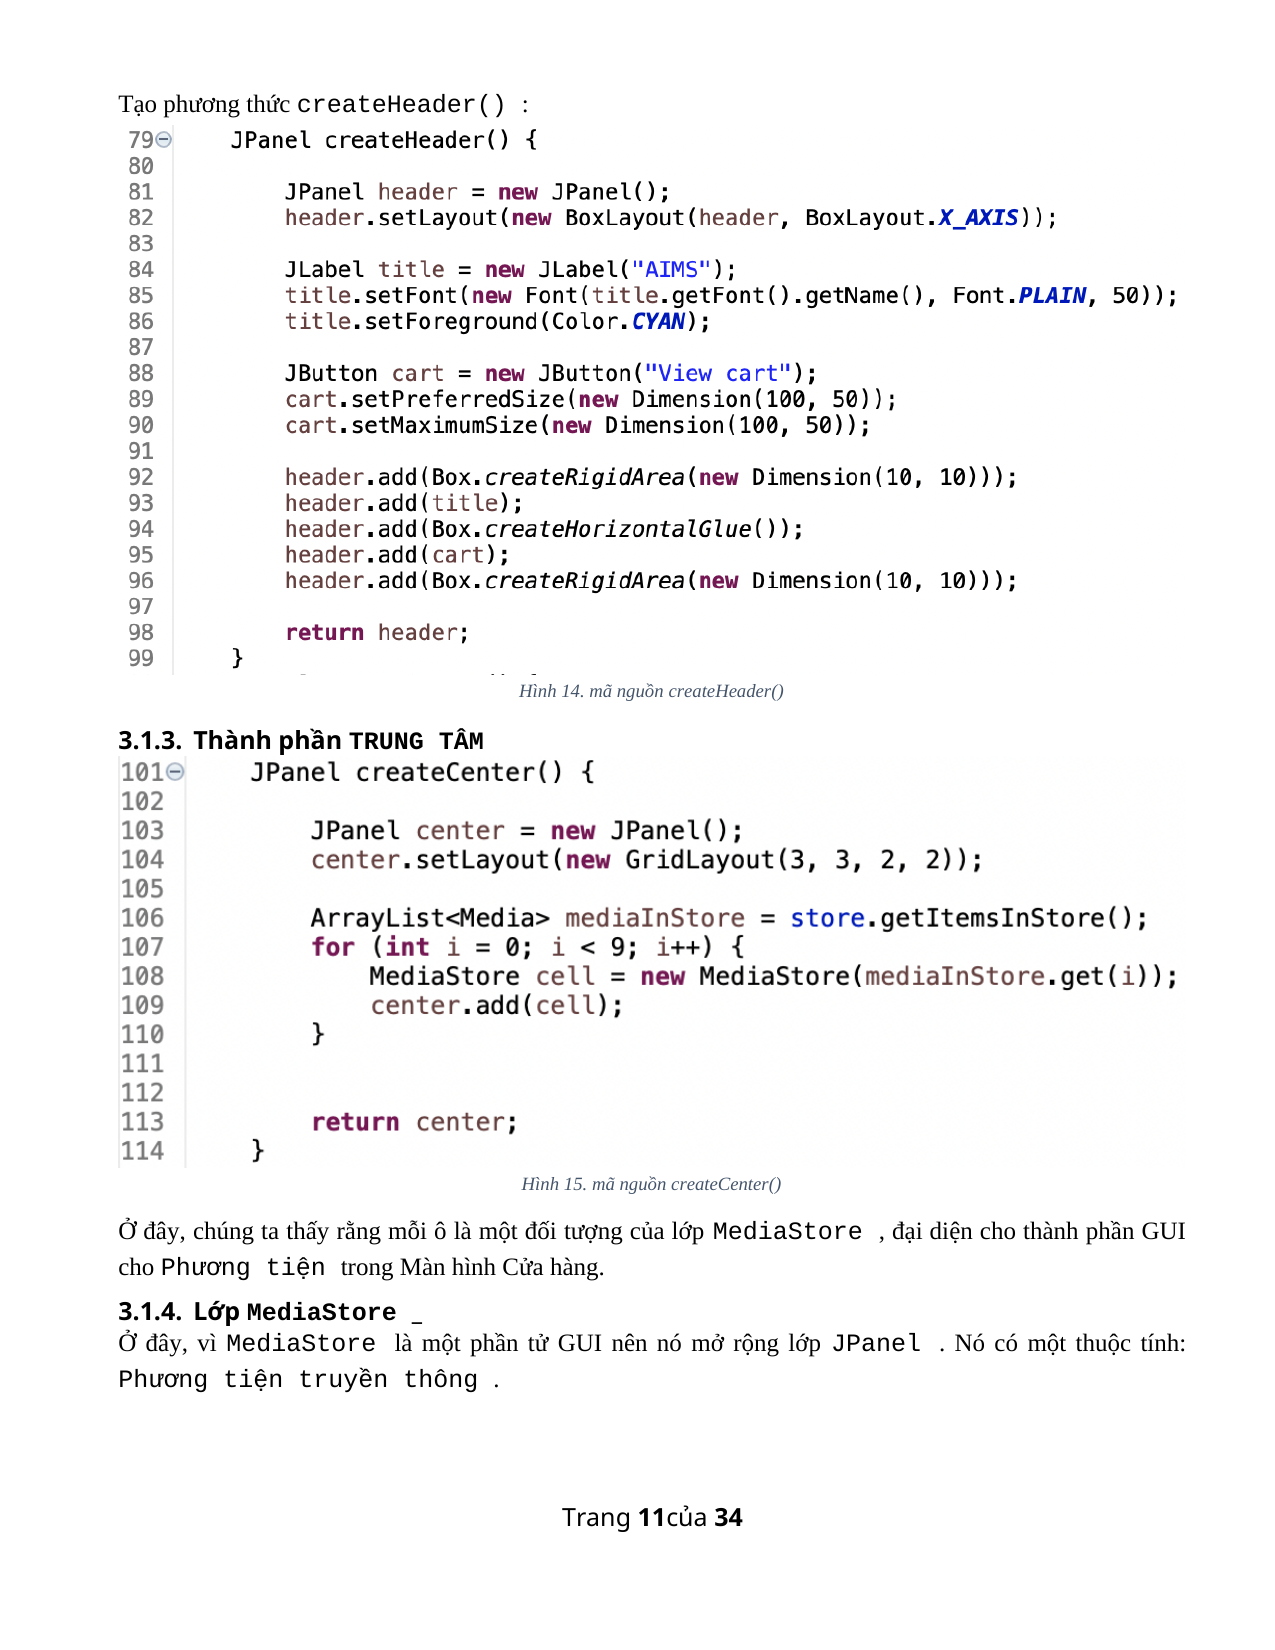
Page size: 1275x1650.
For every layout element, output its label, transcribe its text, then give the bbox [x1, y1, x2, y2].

text Ở đây, chúng ta thấy rằng mỗi ô là một đối tượng của lớp MediaStore , đại diện cho thành phần GUI cho Phương tiện trong Màn hình Cửa hàng. [118, 1216, 1186, 1283]
text Ở đây, vì MediaStore là một phần tử GUI nên nó mở rộng lớp JPanel . Nó có một thuộc tính: Phương tiện truyền thông . [118, 1328, 1186, 1395]
text Tạo phương thức createHeader() : [118, 89, 1186, 119]
picture [118, 125, 1187, 675]
subtitle Thành phần TRUNG TÂM [118, 723, 1186, 756]
subtitle Lớp MediaStore _ [118, 1293, 1186, 1328]
picture [118, 756, 1187, 1168]
